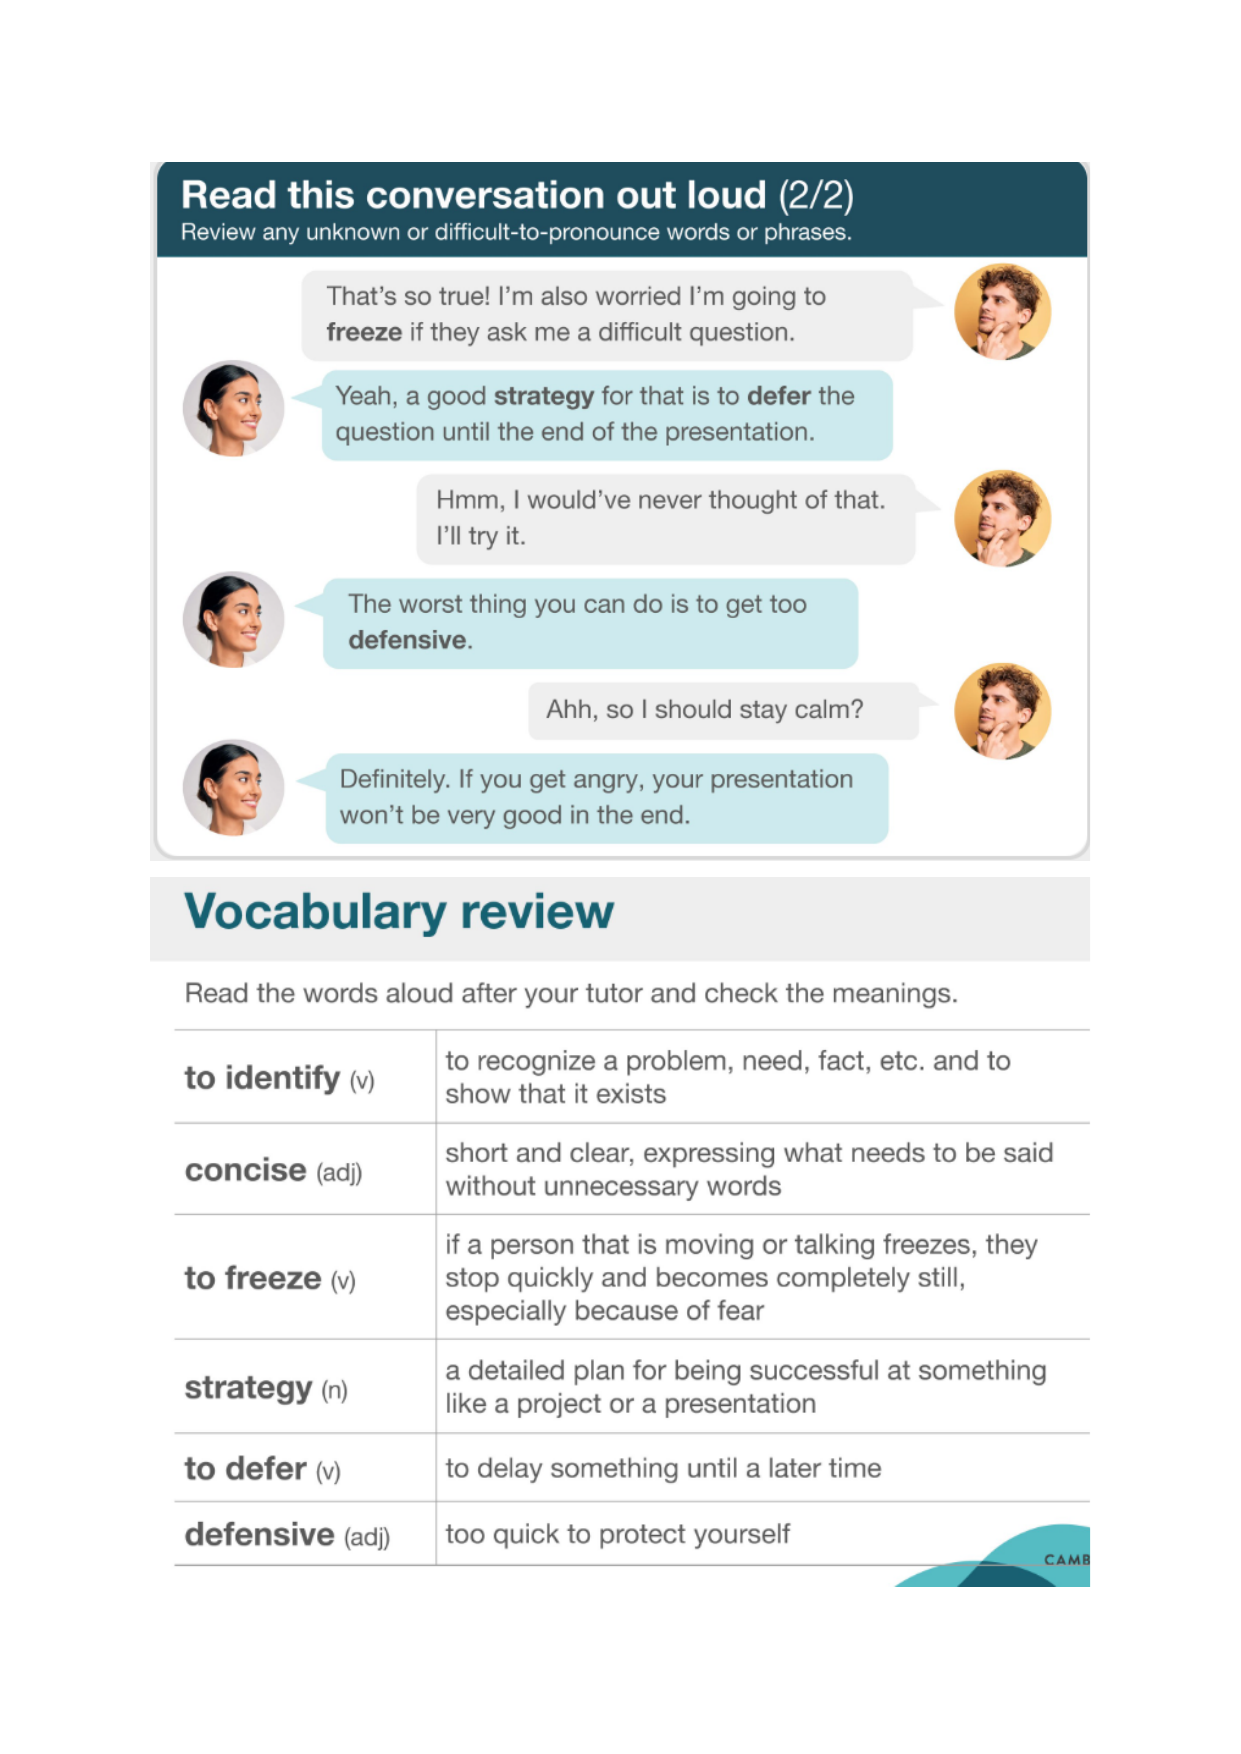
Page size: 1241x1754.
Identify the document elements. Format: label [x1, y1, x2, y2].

picture [150, 877, 1091, 1587]
picture [150, 162, 1091, 861]
